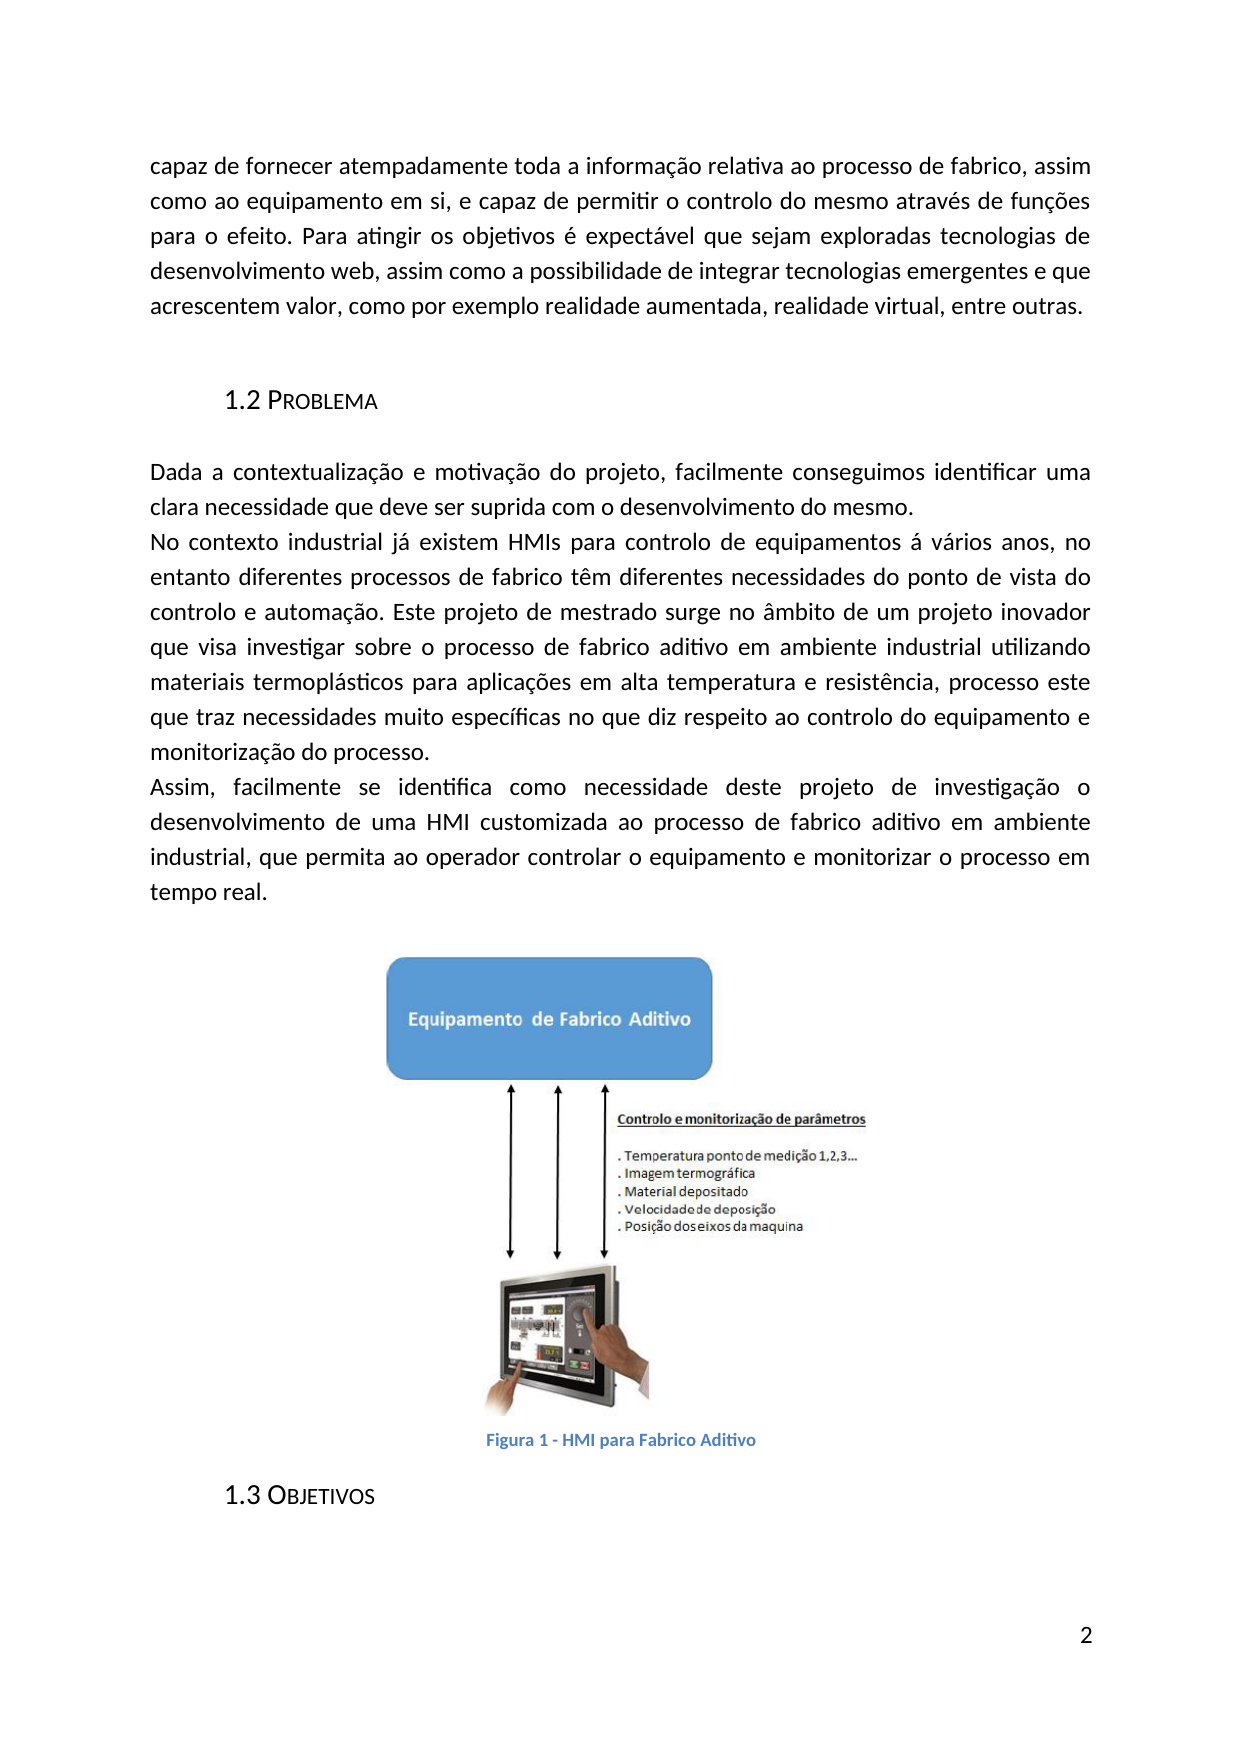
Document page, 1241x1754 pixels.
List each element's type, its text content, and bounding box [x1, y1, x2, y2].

text No contexto industrial já existem HMIs para controlo de equipamentos á vários anos, no entanto diferentes processos de fabrico têm diferentes necessidades do ponto de vista do controlo e automação. Este projeto de mestrado surge no âmbito de um projeto inovador que visa investigar sobre o processo de fabrico aditivo em ambiente industrial utilizando materiais termoplásticos para aplicações em alta temperatura e resistência, processo este que traz necessidades muito específicas no que diz respeito ao controlo do equipamento e monitorização do processo. [150, 526, 1092, 767]
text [150, 150, 1092, 321]
text Assim, facilmente se identifica como necessidade deste projeto de investigação o desenvolvimento de uma HMI customizada ao processo de fabrico aditivo em ambiente industrial, que permita ao operador controlar o equipamento e monitorizar o processo em tempo real. [150, 771, 1092, 907]
text Figura 1 - HMI para Fabrico Aditivo [150, 1428, 1092, 1451]
picture [364, 946, 879, 1424]
subtitle 1.2 Problema [150, 381, 1092, 416]
text Dada a contextualização e motivação do projeto, facilmente conseguimos identificar uma clara necessidade que deve ser suprida com o desenvolvimento do mesmo. [150, 456, 1092, 522]
subtitle 1.3 Objetivos [150, 1476, 1092, 1511]
